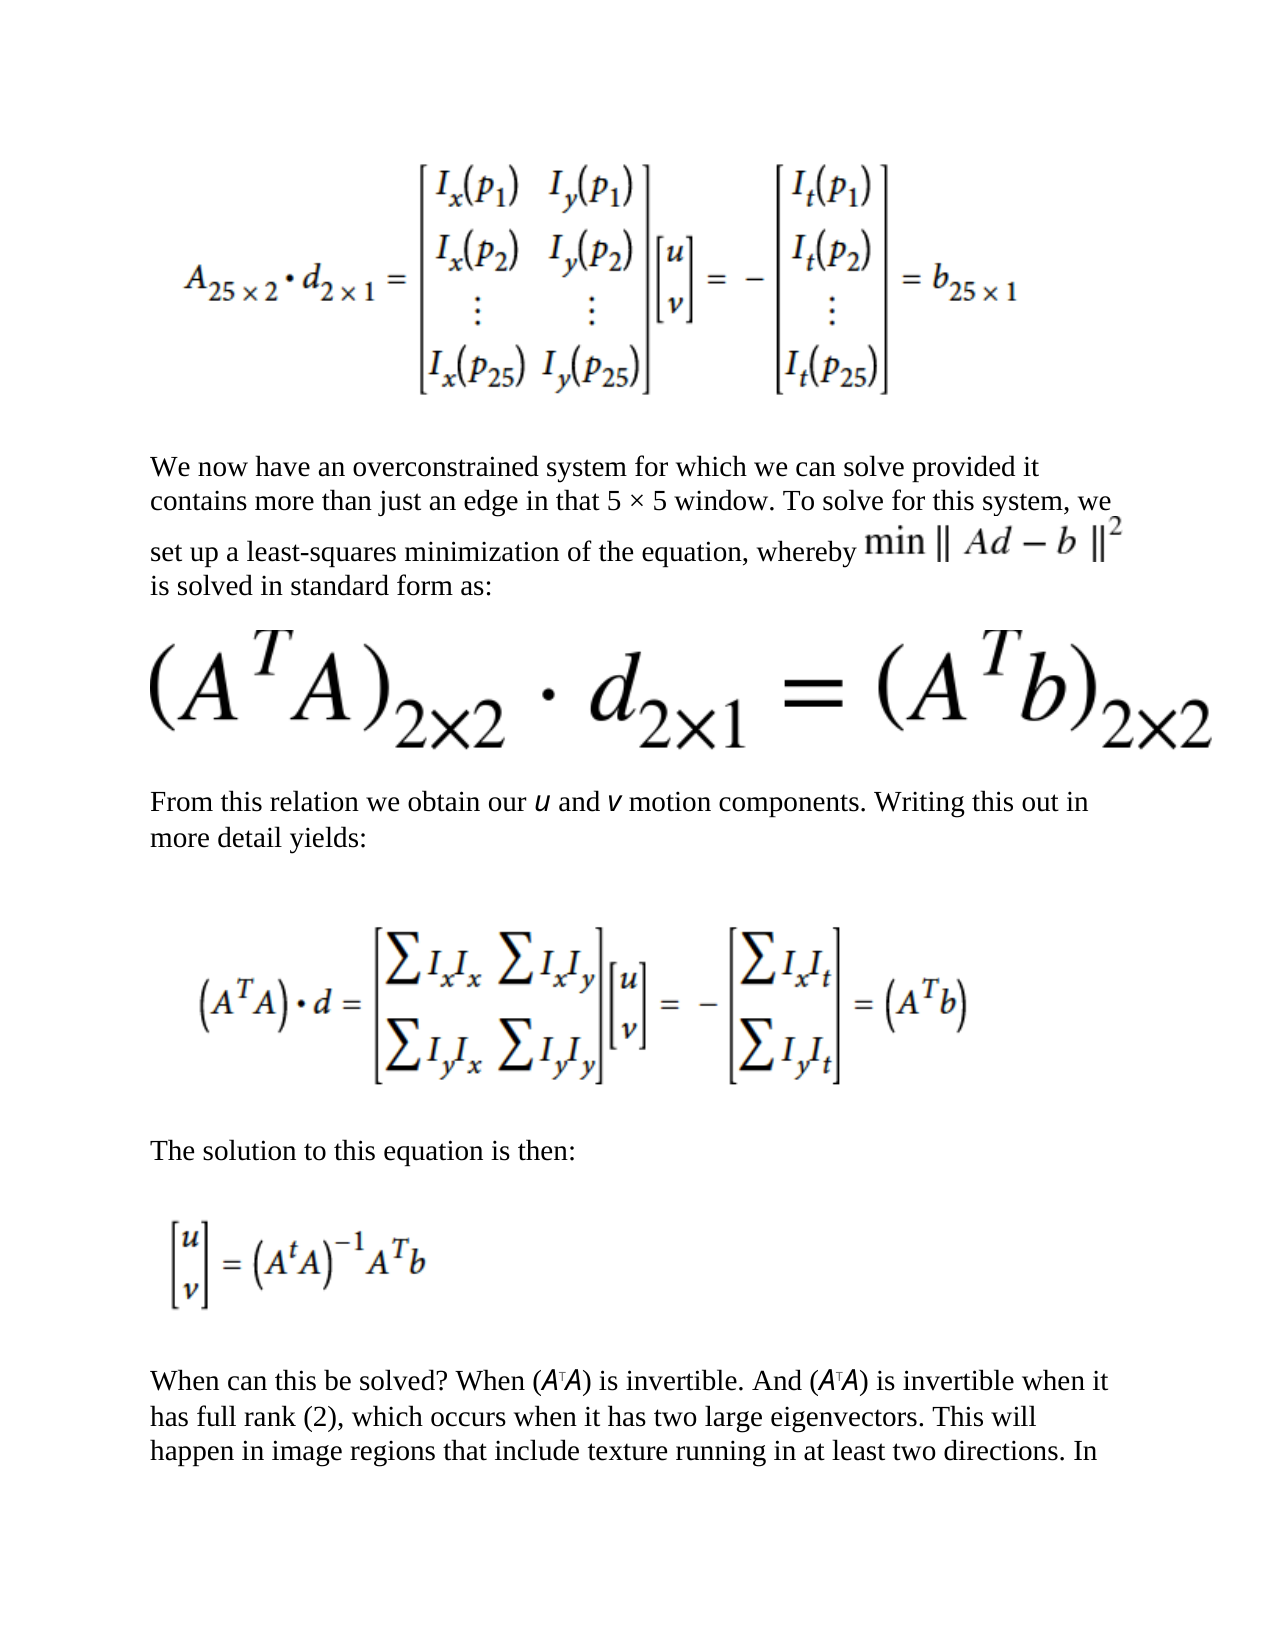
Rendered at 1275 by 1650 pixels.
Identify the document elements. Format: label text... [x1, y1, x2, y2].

picture [150, 150, 1275, 420]
text We now have an overconstrained system for which we can solve provided it contains more than just an edge in that 5 × 5 window. To solve for this system, we set up a least-squares minimization of the equation, whereby is solved in standard form as: [150, 449, 1125, 602]
picture [150, 882, 1275, 1105]
text From this relation we obtain our u and v motion components. Writing this out in more detail yields: [150, 780, 1125, 853]
picture [150, 1196, 1275, 1331]
text The solution to this equation is then: [150, 1133, 1125, 1167]
picture [864, 516, 1123, 562]
picture [150, 630, 1212, 751]
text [150, 1359, 1125, 1466]
